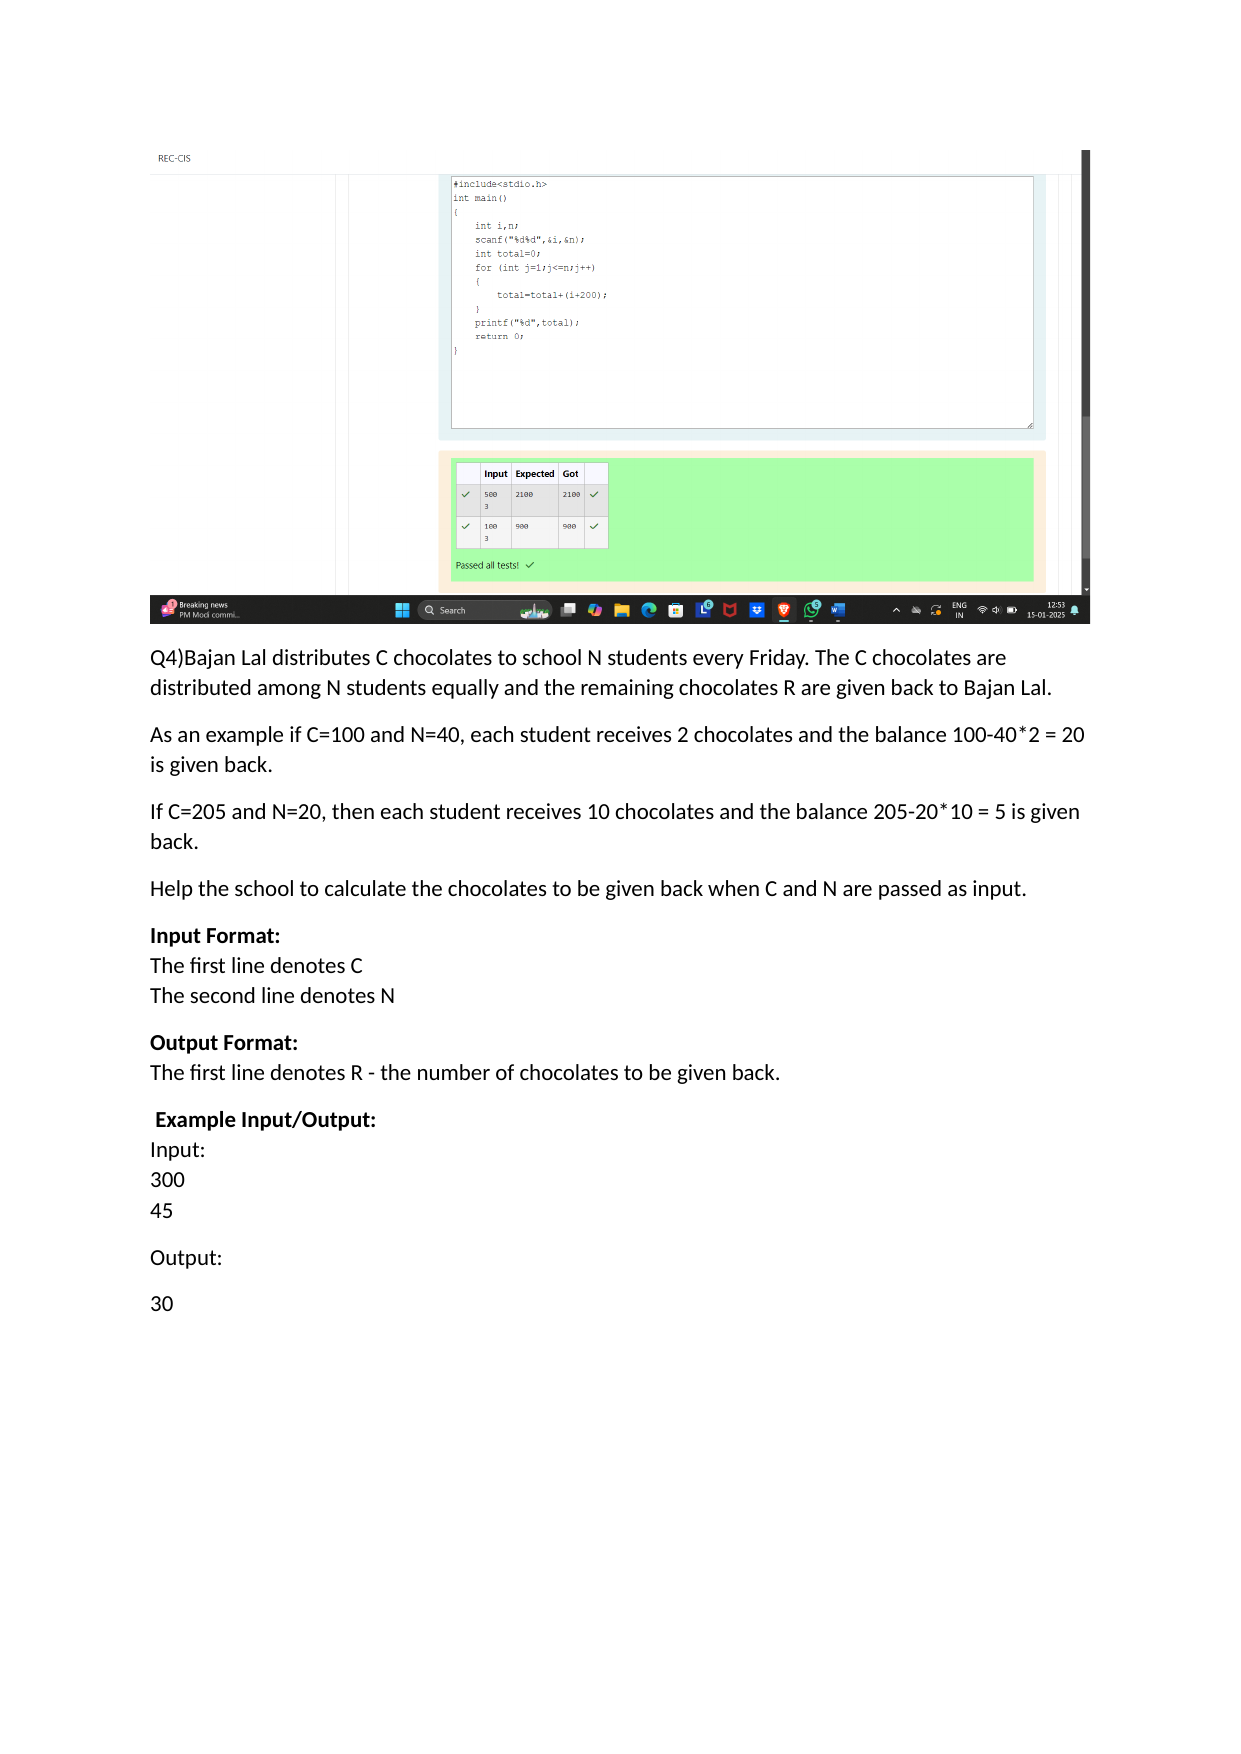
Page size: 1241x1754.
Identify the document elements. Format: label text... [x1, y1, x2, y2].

picture [150, 150, 1091, 624]
text Output Format: The first line denotes R - the number of chocolates to be given back. [150, 1028, 1090, 1086]
text Help the school to calculate the chocolates to be given back when C and N are passed as input. [150, 874, 1090, 902]
text Q4)Bajan Lal distributes C chocolates to school N students every Friday. The C chocolates are distributed among N students equally and the remaining chocolates R are given back to Bajan Lal. [150, 643, 1090, 701]
text If C=205 and N=20, then each student receives 10 chocolates and the balance 205-20*10 = 5 is given back. [150, 797, 1090, 855]
text 30 [150, 1289, 1090, 1317]
text Example Input/Output: Input: 300 45 [150, 1105, 1090, 1224]
text Output: [150, 1243, 1090, 1271]
text Input Format: The first line denotes C The second line denotes N [150, 921, 1090, 1009]
text As an example if C=100 and N=40, each student receives 2 chocolates and the balance 100-40*2 = 20 is given back. [150, 720, 1090, 778]
